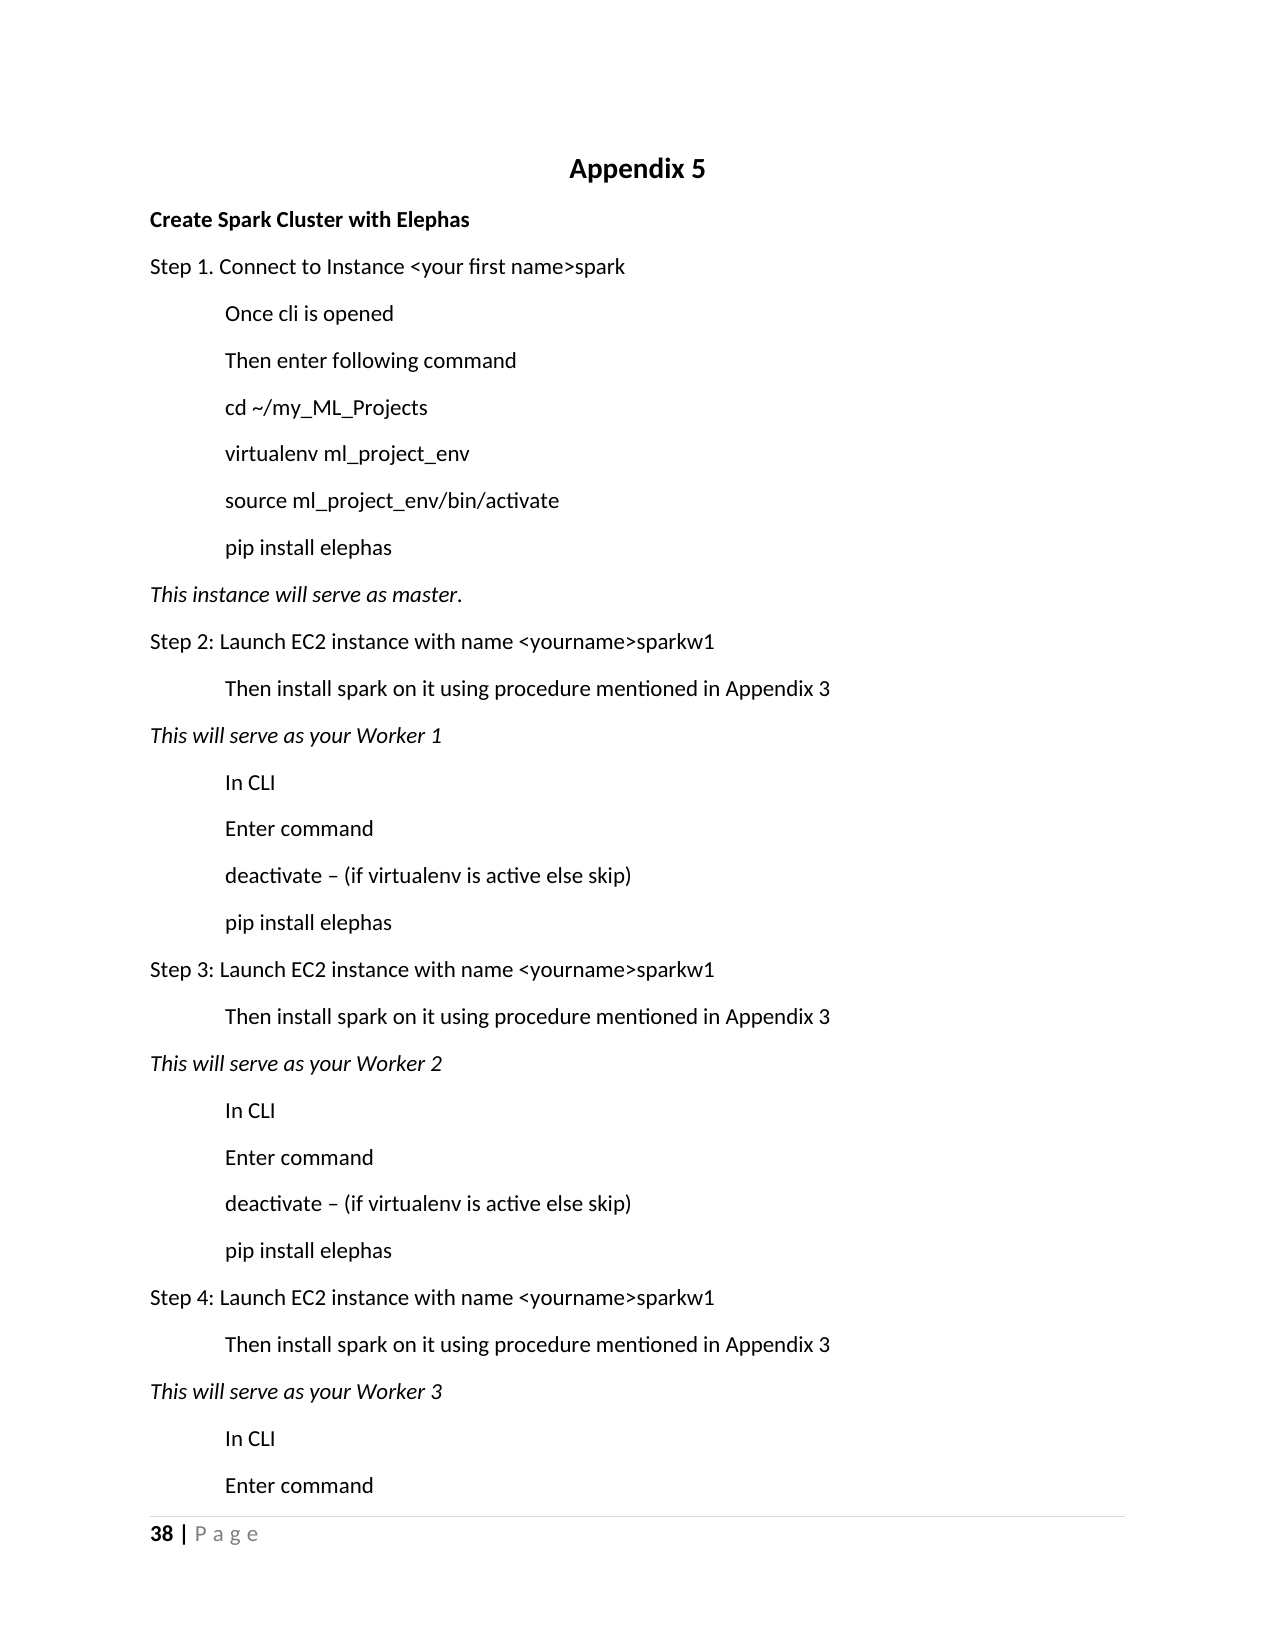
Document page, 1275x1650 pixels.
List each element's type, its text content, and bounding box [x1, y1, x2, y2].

text Then install spark on it using procedure mentioned in Appendix 3 [225, 1002, 1125, 1030]
text pip install elephas [225, 533, 1125, 561]
text This will serve as your Worker 1 [150, 721, 1125, 749]
text Step 3: Launch EC2 instance with name <yourname>sparkw1 [150, 955, 1125, 983]
text Create Spark Cluster with Elephas [150, 205, 1125, 233]
text pip install elephas [150, 1236, 1125, 1264]
text Step 2: Launch EC2 instance with name <yourname>sparkw1 [150, 627, 1125, 655]
text virtualenv ml_project_env [225, 439, 1125, 467]
text This will serve as your Worker 2 [150, 1049, 1125, 1077]
text Enter command [150, 814, 1125, 842]
text source ml_project_env/bin/activate [225, 486, 1125, 514]
text In CLI [150, 768, 1125, 796]
text Appendix 5 [150, 150, 1125, 186]
text Once cli is opened [150, 299, 1125, 327]
text pip install elephas [150, 908, 1125, 936]
text Enter command [150, 1143, 1125, 1171]
text This will serve as your Worker 3 [150, 1377, 1125, 1405]
text deactivate – (if virtualenv is active else skip) [150, 861, 1125, 889]
text This instance will serve as master. [150, 580, 1125, 608]
text deactivate – (if virtualenv is active else skip) [150, 1189, 1125, 1217]
text Then install spark on it using procedure mentioned in Appendix 3 [225, 1330, 1125, 1358]
text Step 4: Launch EC2 instance with name <yourname>sparkw1 [150, 1283, 1125, 1311]
text In CLI [150, 1424, 1125, 1452]
text Enter command [150, 1471, 1125, 1499]
text Then install spark on it using procedure mentioned in Appendix 3 [225, 674, 1125, 702]
text cd ~/my_ML_Projects [150, 393, 1125, 421]
text Then enter following command [150, 346, 1125, 374]
text Step 1. Connect to Instance <your first name>spark [150, 252, 1125, 280]
text In CLI [150, 1096, 1125, 1124]
